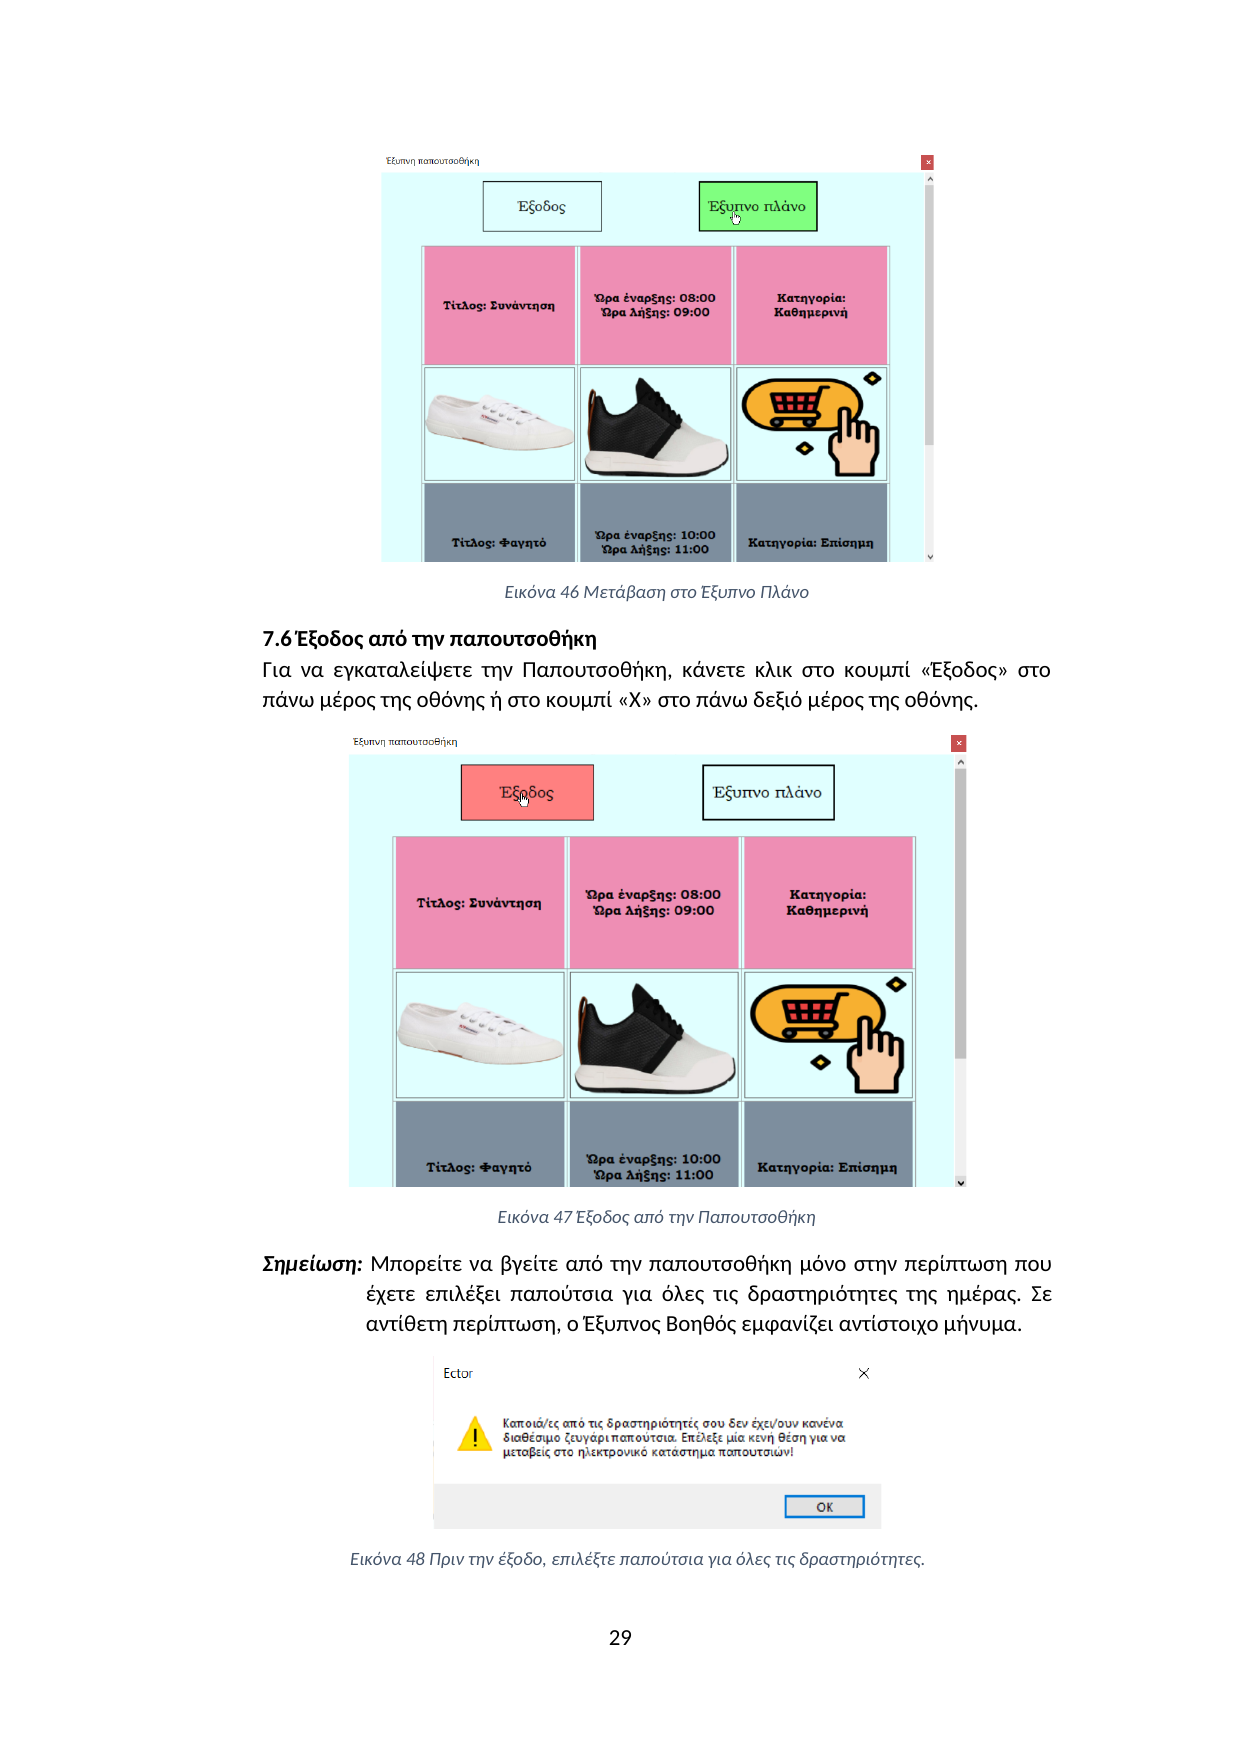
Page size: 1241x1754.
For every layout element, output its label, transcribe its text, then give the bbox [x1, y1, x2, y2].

subtitle 7.6 Έξοδος από την παπουτσοθήκη [187, 624, 1053, 652]
text Σημείωση: Μπορείτε να βγείτε από την παπουτσοθήκη μόνο στην περίπτωση που έχετε επιλέξει παπούτσια για όλες τις δραστηριότητες της ημέρας. Σε αντίθετη περίπτωση, ο Έξυπνος Βοηθός εμφανίζει αντίστοιχο μήνυμα. [262, 1249, 1053, 1337]
picture [348, 731, 967, 1187]
text Για να εγκαταλείψετε την Παπουτσοθήκη, κάνετε κλικ στο κουμπί «Έξοδος» στο πάνω μέρος της οθόνης ή στο κουμπί «Χ» στο πάνω δεξιό μέρος της οθόνης. [262, 655, 1053, 713]
picture [433, 1356, 882, 1529]
picture [381, 150, 934, 562]
